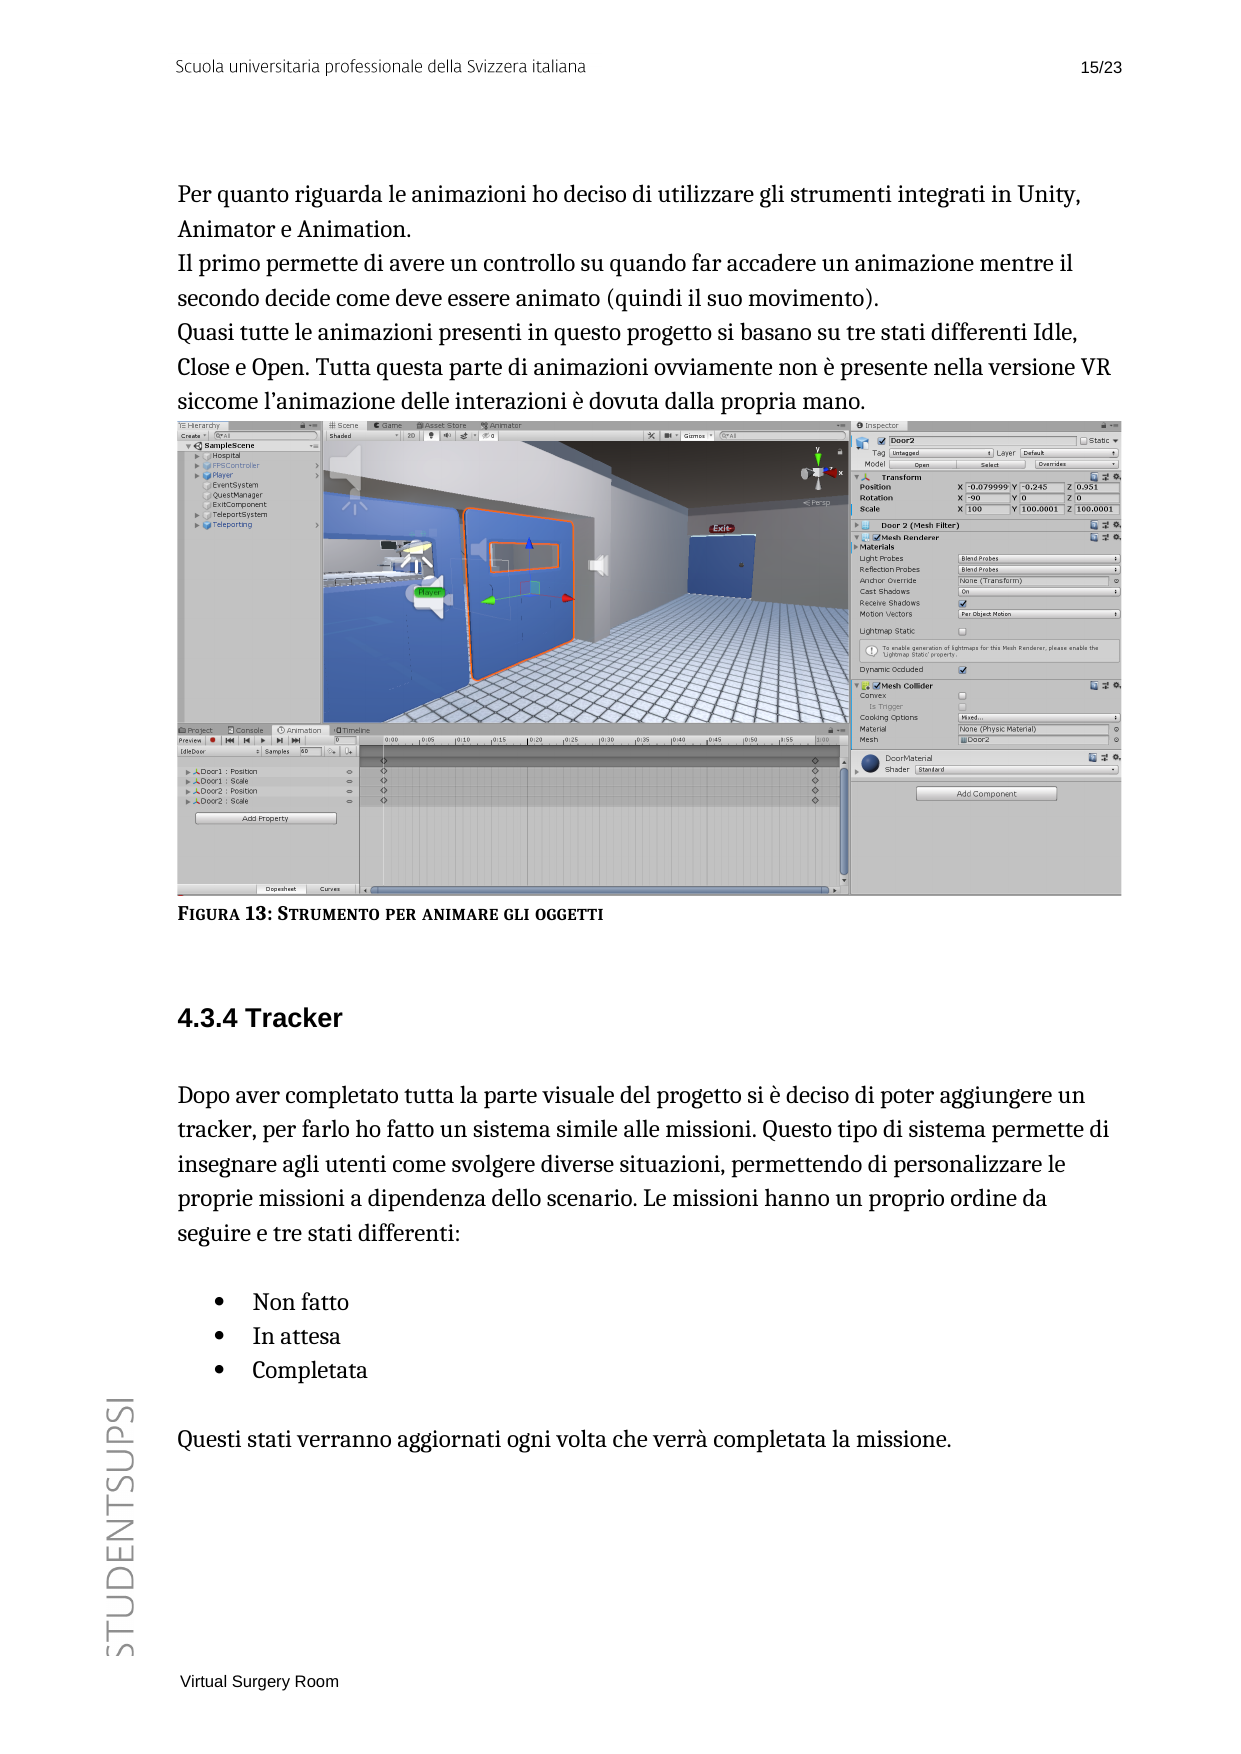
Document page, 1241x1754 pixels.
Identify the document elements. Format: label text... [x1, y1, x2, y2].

text Dopo aver completato tutta la parte visuale del progetto si è deciso di poter aggiungere un tracker, per farlo ho fatto un sistema simile alle missioni. Questo tipo di sistema permette di insegnare agli utenti come svolgere diverse situazioni, permettendo di personalizzare le proprie missioni a dipendenza dello scenario. Le missioni hanno un proprio ordine da seguire e tre stati differenti: [177, 1081, 1122, 1247]
text Figura 13: Strumento per animare gli oggetti [177, 902, 1122, 926]
text Il primo permette di avere un controllo su quando far accadere un animazione mentre il secondo decide come deve essere animato (quindi il suo movimento). [177, 249, 1122, 312]
picture [106, 1399, 134, 1657]
list Completata [215, 1356, 1122, 1385]
text Per quanto riguarda le animazioni ho deciso di utilizzare gli strumenti integrati in Unity, Animator e Animation. [177, 180, 1122, 243]
picture [177, 421, 1122, 896]
list In attesa [215, 1322, 1122, 1351]
text Quasi tutte le animazioni presenti in questo progetto si basano su tre stati differenti Idle, Close e Open. Tutta questa parte di animazioni ovviamente non è presente nella versione VR siccome l’animazione delle interazioni è dovuta dalla propria mano. [177, 318, 1122, 416]
picture [168, 53, 602, 80]
subtitle 4.3.4 Tracker [177, 1002, 1122, 1033]
text Questi stati verranno aggiornati ogni volta che verrà completata la missione. [177, 1425, 1122, 1454]
list Non fatto [215, 1287, 1122, 1316]
